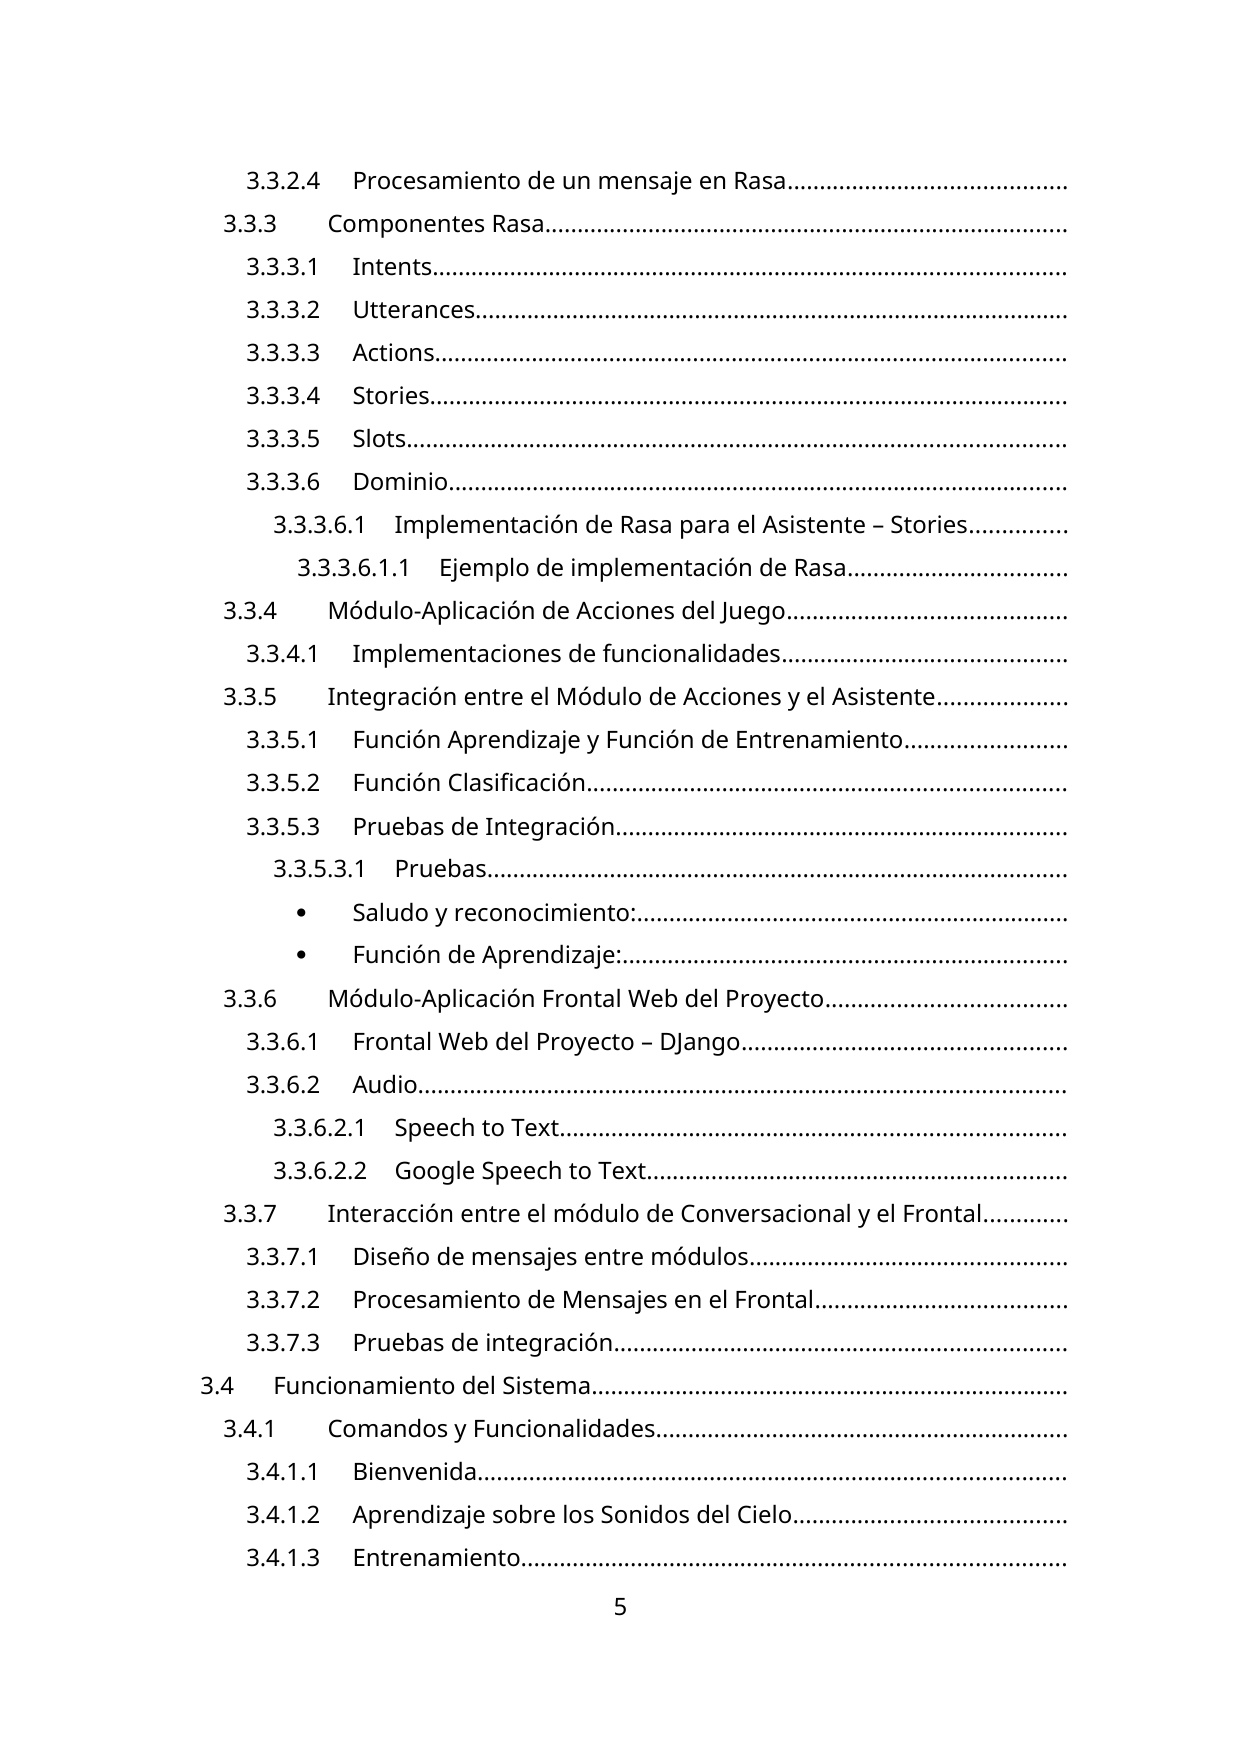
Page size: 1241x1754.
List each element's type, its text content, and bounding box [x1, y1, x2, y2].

text 3.3.3.3 Actions 28 [246, 336, 1063, 369]
text 3.3.5.2 Función Clasificación 35 [246, 766, 1063, 799]
text 3.3.6 Módulo-Aplicación Frontal Web del Proyecto 39 [223, 981, 1063, 1014]
text 3.3.3.1 Intents 27 [246, 250, 1063, 283]
text 3.3.3.6 Dominio 30 [246, 465, 1063, 498]
text 3.3.6.2 Audio 40 [246, 1067, 1063, 1100]
text 3.3.5.3 Pruebas de Integración 36 [246, 809, 1063, 842]
text 3.4.1.3 Entrenamiento 43 [246, 1541, 1063, 1573]
text 3.3.3.6.1.1 Ejemplo de implementación de Rasa 31 [297, 551, 1063, 584]
text 3.4.1.2 Aprendizaje sobre los Sonidos del Cielo 43 [246, 1498, 1063, 1530]
text 3.3.5.3.1 Pruebas 38 [273, 852, 1063, 885]
text 3.3.2.4 Procesamiento de un mensaje en Rasa 26 [246, 164, 1063, 197]
text 3.3.6.1 Frontal Web del Proyecto – DJango 39 [246, 1024, 1063, 1057]
text  Saludo y reconocimiento: 38 [297, 895, 1063, 928]
text 3.4.1.1 Bienvenida 43 [246, 1454, 1063, 1487]
text 3.3.5 Integración entre el Módulo de Acciones y el Asistente 35 [223, 680, 1063, 713]
text 3.3.3.6.1 Implementación de Rasa para el Asistente – Stories 30 [273, 508, 1063, 541]
text 3.3.4 Módulo-Aplicación de Acciones del Juego 32 [223, 594, 1063, 627]
text 3.3.5.1 Función Aprendizaje y Función de Entrenamiento 35 [246, 723, 1063, 756]
text 3.3.3.5 Slots 30 [246, 422, 1063, 455]
text 3.3.6.2.2 Google Speech to Text 40 [273, 1153, 1063, 1186]
text 3.4.1 Comandos y Funcionalidades 43 [223, 1412, 1063, 1444]
text  Función de Aprendizaje: 38 [297, 938, 1063, 971]
text 3.3.7.2 Procesamiento de Mensajes en el Frontal 42 [246, 1282, 1063, 1315]
text 3.3.6.2.1 Speech to Text 40 [273, 1110, 1063, 1143]
text 3.4 Funcionamiento del Sistema 43 [200, 1368, 1063, 1401]
text 3.3.7.3 Pruebas de integración 42 [246, 1326, 1063, 1358]
text 3.3.7.1 Diseño de mensajes entre módulos 40 [246, 1239, 1063, 1272]
text 3.3.7 Interacción entre el módulo de Conversacional y el Frontal 40 [223, 1196, 1063, 1229]
text 3.3.3 Componentes Rasa 27 [223, 207, 1063, 239]
text 3.3.3.2 Utterances 28 [246, 293, 1063, 326]
text 3.3.3.4 Stories 29 [246, 379, 1063, 412]
text 3.3.4.1 Implementaciones de funcionalidades 32 [246, 637, 1063, 670]
